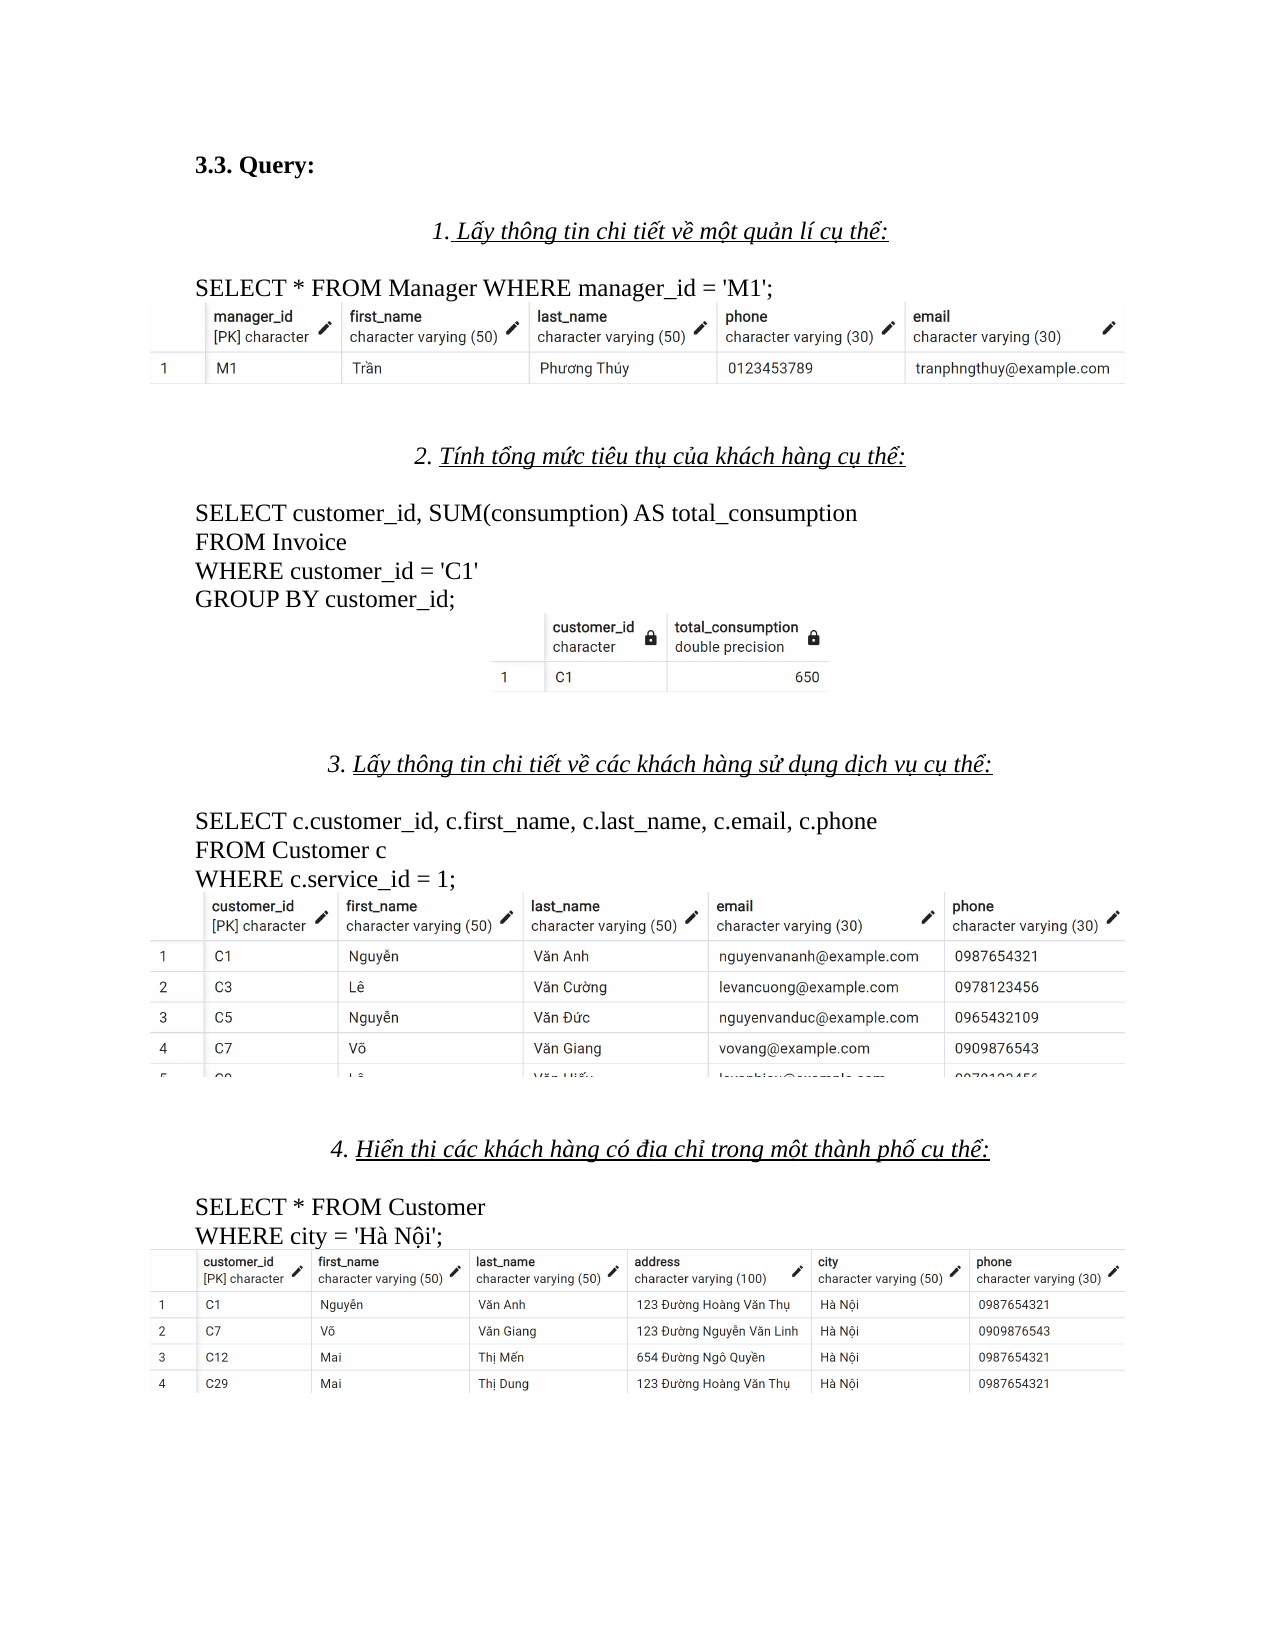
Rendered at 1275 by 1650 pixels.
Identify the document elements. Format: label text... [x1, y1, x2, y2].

text WHERE c.service_id = 1; [195, 864, 1125, 892]
text WHERE customer_id = 'C1' [150, 556, 1125, 584]
text 3. Lấy thông tin chi tiết về các khách hàng sử dụng dịch vụ cụ thể: [195, 749, 1125, 778]
text SELECT c.customer_id, c.first_name, c.last_name, c.email, c.phone [195, 806, 1125, 835]
subtitle 3.3. Query: [150, 150, 1125, 179]
picture [150, 302, 1125, 384]
text FROM Customer c [195, 835, 1125, 864]
text 2. Tính tổng mức tiêu thụ của khách hàng cụ thể: [150, 441, 1125, 469]
picture [491, 613, 829, 692]
text 4. Hiển thị các khách hàng có địa chỉ trong một thành phố cụ thể: [195, 1134, 1125, 1163]
text SELECT customer_id, SUM(consumption) AS total_consumption [150, 498, 1125, 527]
text SELECT * FROM Customer [150, 1192, 1125, 1221]
text SELECT * FROM Manager WHERE manager_id = 'M1'; [150, 273, 1125, 302]
text WHERE city = 'Hà Nội'; [150, 1221, 1125, 1249]
text FROM Invoice [150, 527, 1125, 556]
picture [150, 892, 1125, 1077]
picture [150, 1249, 1125, 1393]
text 1. Lấy thông tin chi tiết về một quản lí cụ thể: [150, 216, 1125, 244]
text GROUP BY customer_id; [150, 584, 1125, 613]
